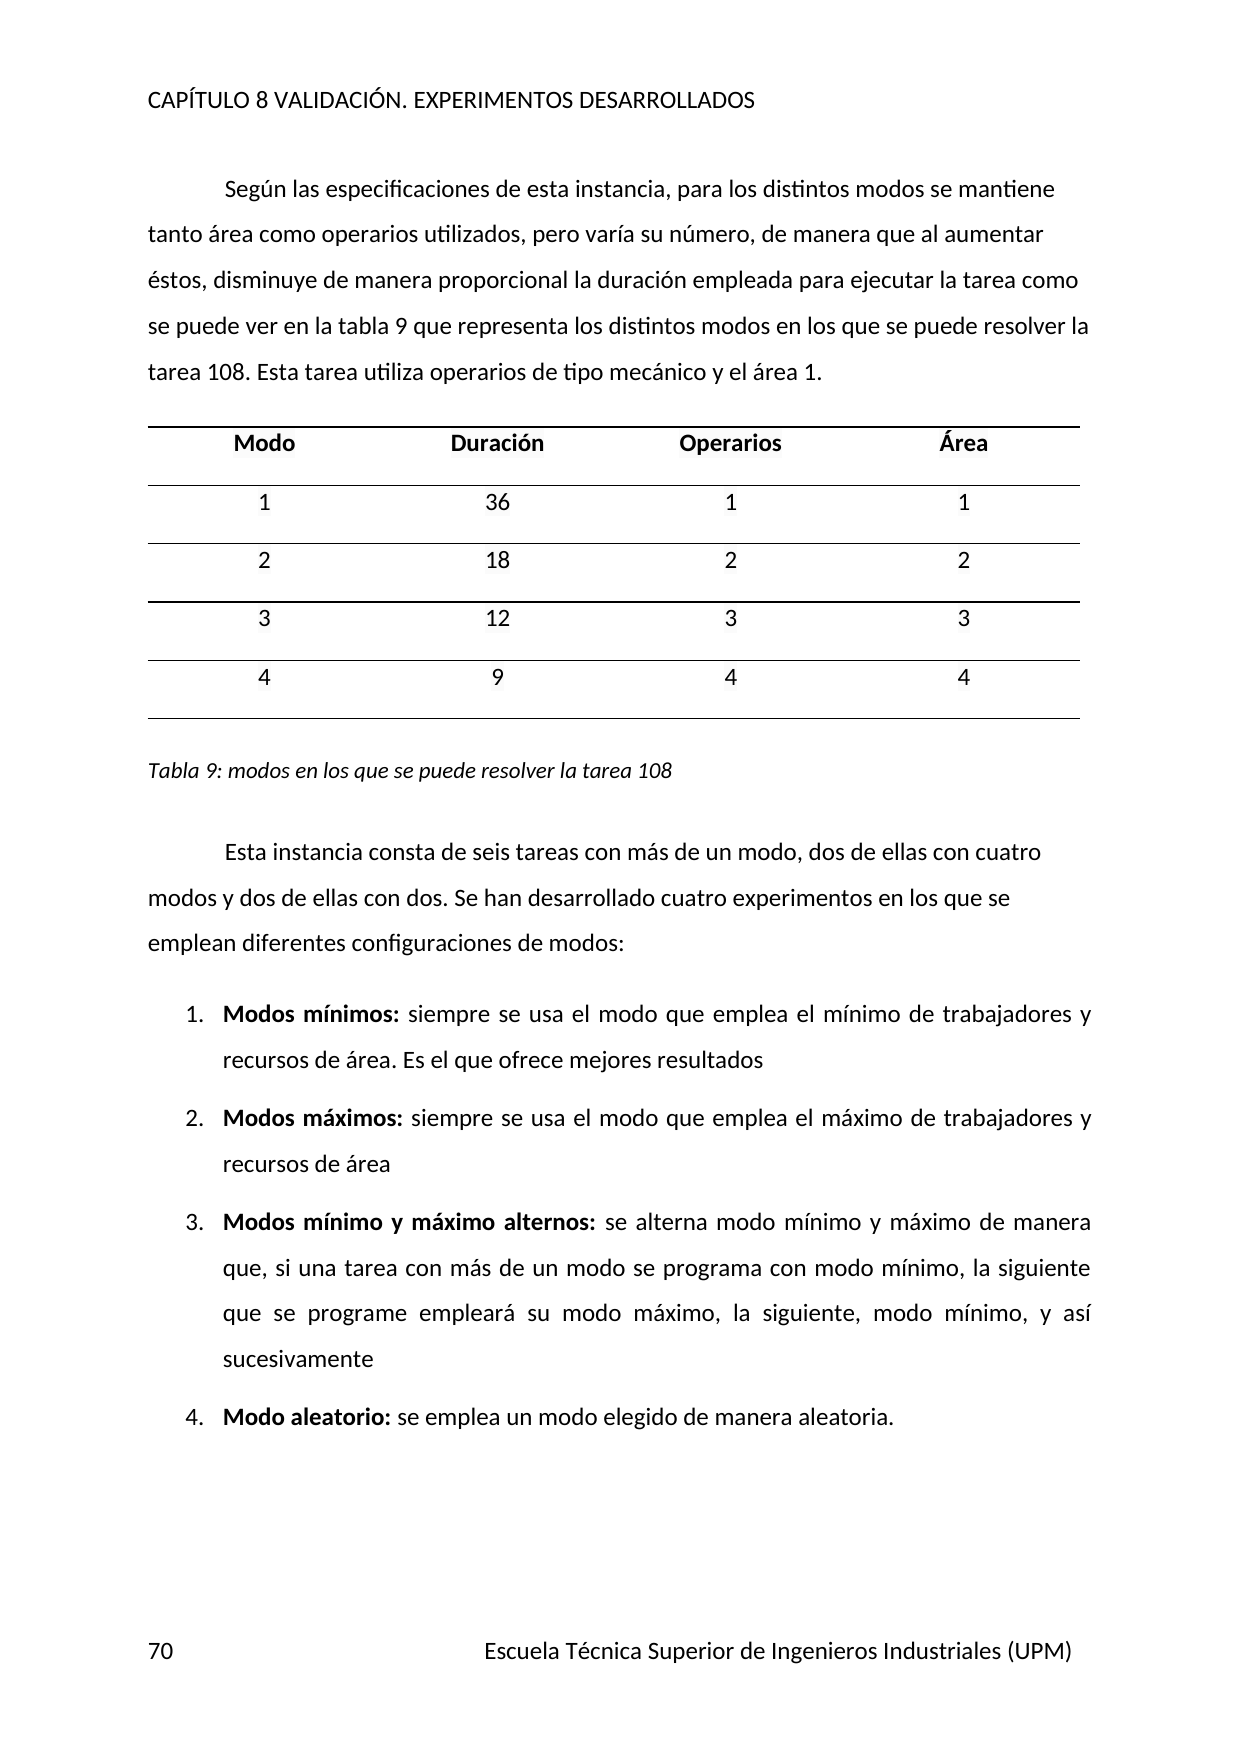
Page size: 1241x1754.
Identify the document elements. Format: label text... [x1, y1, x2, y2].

table_cell 9 [381, 661, 614, 718]
table_cell 4 [847, 661, 1080, 718]
table_cell 2 [148, 544, 381, 601]
table_header Operarios [614, 428, 847, 485]
list Modo aleatorio: se emplea un modo elegido de manera aleatoria. [185, 1402, 1092, 1432]
table_cell 2 [614, 544, 847, 601]
table_cell 4 [148, 661, 381, 718]
table_cell 2 [847, 544, 1080, 601]
table_cell 3 [847, 603, 1080, 660]
table_cell 3 [148, 603, 381, 660]
list Modos mínimos: siempre se usa el modo que emplea el mínimo de trabajadores y recursos de área. Es el que ofrece mejores resultados [185, 998, 1092, 1074]
text Según las especificaciones de esta instancia, para los distintos modos se mantiene tanto área como operarios utilizados, pero varía su número, de manera que al aumentar éstos, disminuye de manera proporcional la duración empleada para ejecutar la tarea como se puede ver en la tabla 9 que representa los distintos modos en los que se puede resolver la tarea 108. Esta tarea utiliza operarios de tipo mecánico y el área 1. [148, 173, 1092, 386]
table_cell 1 [847, 486, 1080, 543]
table_header Duración [381, 428, 614, 485]
table_header Área [847, 428, 1080, 485]
table_cell 36 [381, 486, 614, 543]
table_cell 1 [614, 486, 847, 543]
table_cell 1 [148, 486, 381, 543]
table_header Modo [148, 428, 381, 485]
table_cell 18 [381, 544, 614, 601]
list Modos mínimo y máximo alternos: se alterna modo mínimo y máximo de manera que, si una tarea con más de un modo se programa con modo mínimo, la siguiente que se programe empleará su modo máximo, la siguiente, modo mínimo, y así sucesivamente [185, 1206, 1092, 1374]
list Modos máximos: siempre se usa el modo que emplea el máximo de trabajadores y recursos de área [185, 1102, 1092, 1178]
text Esta instancia consta de seis tareas con más de un modo, dos de ellas con cuatro modos y dos de ellas con dos. Se han desarrollado cuatro experimentos en los que se emplean diferentes configuraciones de modos: [148, 836, 1092, 958]
table_cell 12 [381, 603, 614, 660]
table_cell 4 [614, 661, 847, 718]
table_cell 3 [614, 603, 847, 660]
